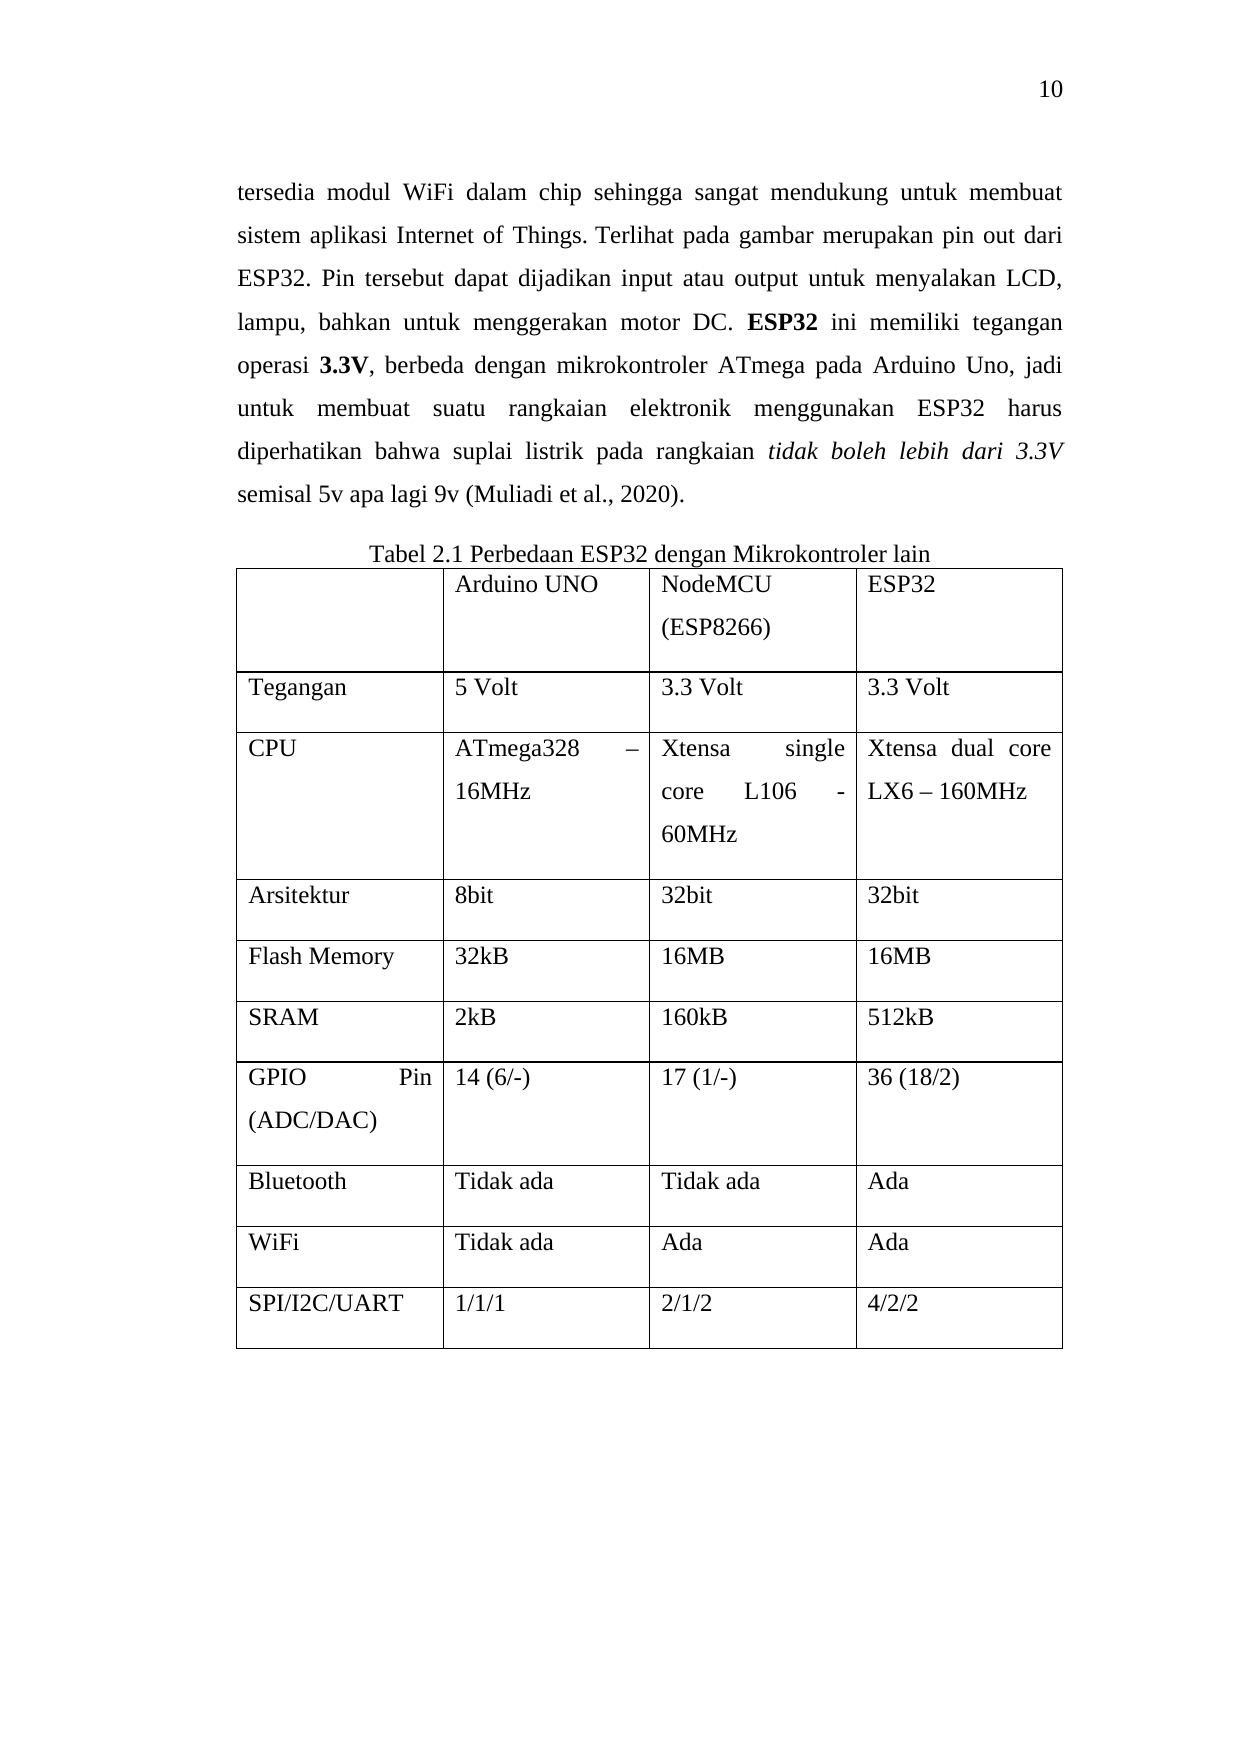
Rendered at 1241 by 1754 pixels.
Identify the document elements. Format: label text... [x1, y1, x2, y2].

table_cell Ada [857, 1227, 1062, 1287]
table_cell 32bit [650, 880, 856, 940]
table_header Arduino UNO [444, 569, 649, 671]
table_cell 36 (18/2) [857, 1063, 1062, 1165]
table_cell 2/1/2 [650, 1288, 856, 1347]
text Tabel 2.1 Perbedaan ESP32 dengan Mikrokontroler lain [236, 539, 1063, 568]
table_cell CPU [237, 733, 443, 879]
table_cell SPI/I2C/UART [237, 1288, 443, 1347]
table_cell 32kB [444, 941, 649, 1001]
table_cell 17 (1/-) [650, 1063, 856, 1165]
table_cell 16MB [650, 941, 856, 1001]
table_cell 16MB [857, 941, 1062, 1001]
table_cell 512kB [857, 1002, 1062, 1061]
table_cell Xtensa dual core LX6 – 160MHz [857, 733, 1062, 879]
table_cell Tidak ada [650, 1166, 856, 1226]
table_cell 160kB [650, 1002, 856, 1061]
table_cell 14 (6/-) [444, 1063, 649, 1165]
table_cell SRAM [237, 1002, 443, 1061]
table_cell Bluetooth [237, 1166, 443, 1226]
table_cell Ada [650, 1227, 856, 1287]
table_cell Tidak ada [444, 1227, 649, 1287]
table_cell Flash Memory [237, 941, 443, 1001]
table_cell Tidak ada [444, 1166, 649, 1226]
table_cell 1/1/1 [444, 1288, 649, 1347]
table_cell 3.3 Volt [857, 673, 1062, 732]
table_cell 32bit [857, 880, 1062, 940]
table_cell 2kB [444, 1002, 649, 1061]
table_cell 4/2/2 [857, 1288, 1062, 1347]
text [237, 177, 1063, 508]
table_header ESP32 [857, 569, 1062, 671]
table_cell Arsitektur [237, 880, 443, 940]
table_cell WiFi [237, 1227, 443, 1287]
table_cell GPIO Pin (ADC/DAC) [237, 1063, 443, 1165]
table_header NodeMCU (ESP8266) [650, 569, 856, 671]
table_cell 8bit [444, 880, 649, 940]
table_header [237, 569, 443, 671]
table_cell 3.3 Volt [650, 673, 856, 732]
table_cell ATmega328 – 16MHz [444, 733, 649, 879]
table_cell Xtensa single core L106 - 60MHz [650, 733, 856, 879]
table_cell Tegangan [237, 673, 443, 732]
table_cell 5 Volt [444, 673, 649, 732]
table_cell Ada [857, 1166, 1062, 1226]
